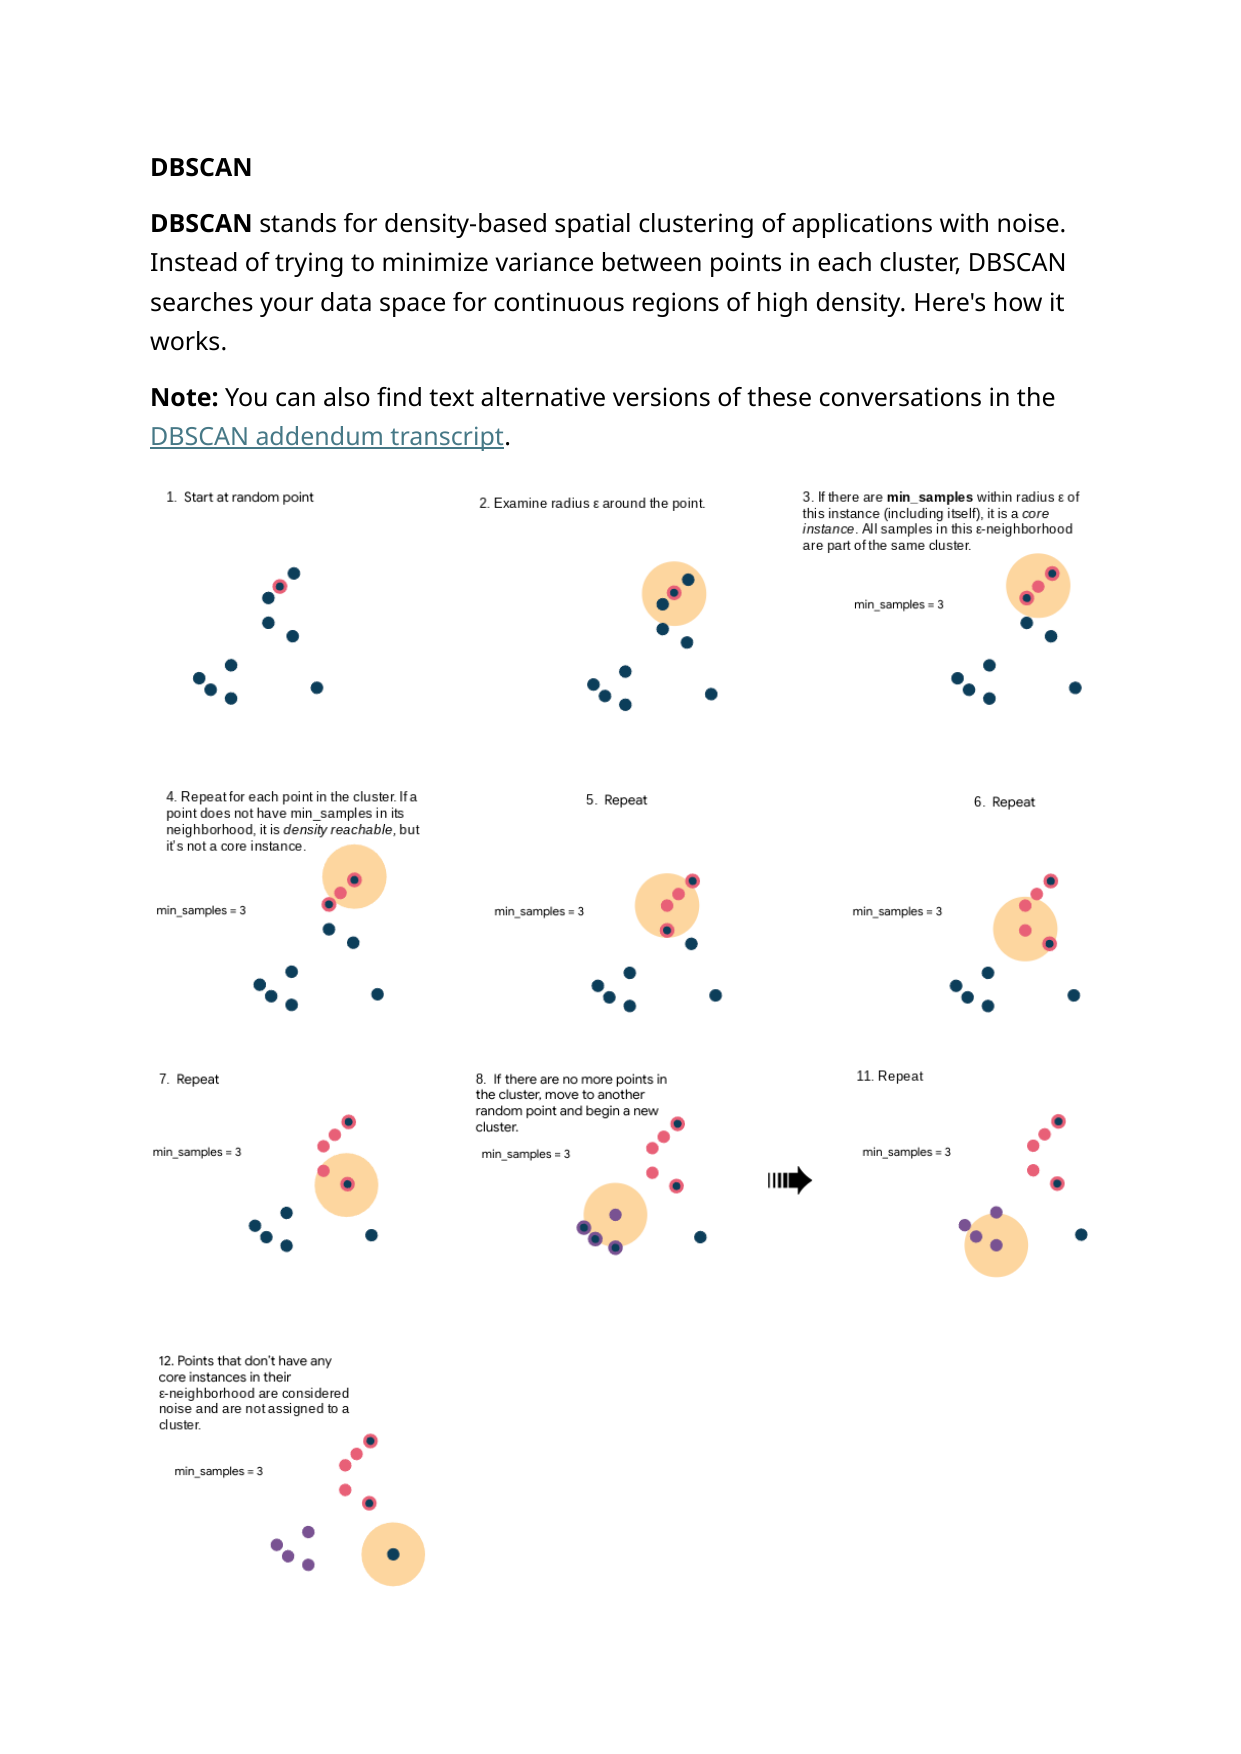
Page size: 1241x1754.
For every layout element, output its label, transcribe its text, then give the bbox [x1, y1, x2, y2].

picture [150, 1040, 1091, 1589]
text DBSCAN stands for density-based spatial clustering of applications with noise. Instead of trying to minimize variance between points in each cluster, DBSCAN searches your data space for continuous regions of high density. Here's how it works. [150, 206, 1090, 357]
text DBSCAN [150, 150, 1090, 184]
text Note: You can also find text alternative versions of these conversations in the DBSCAN addendum transcript. [150, 379, 1090, 452]
picture [150, 474, 1091, 1019]
